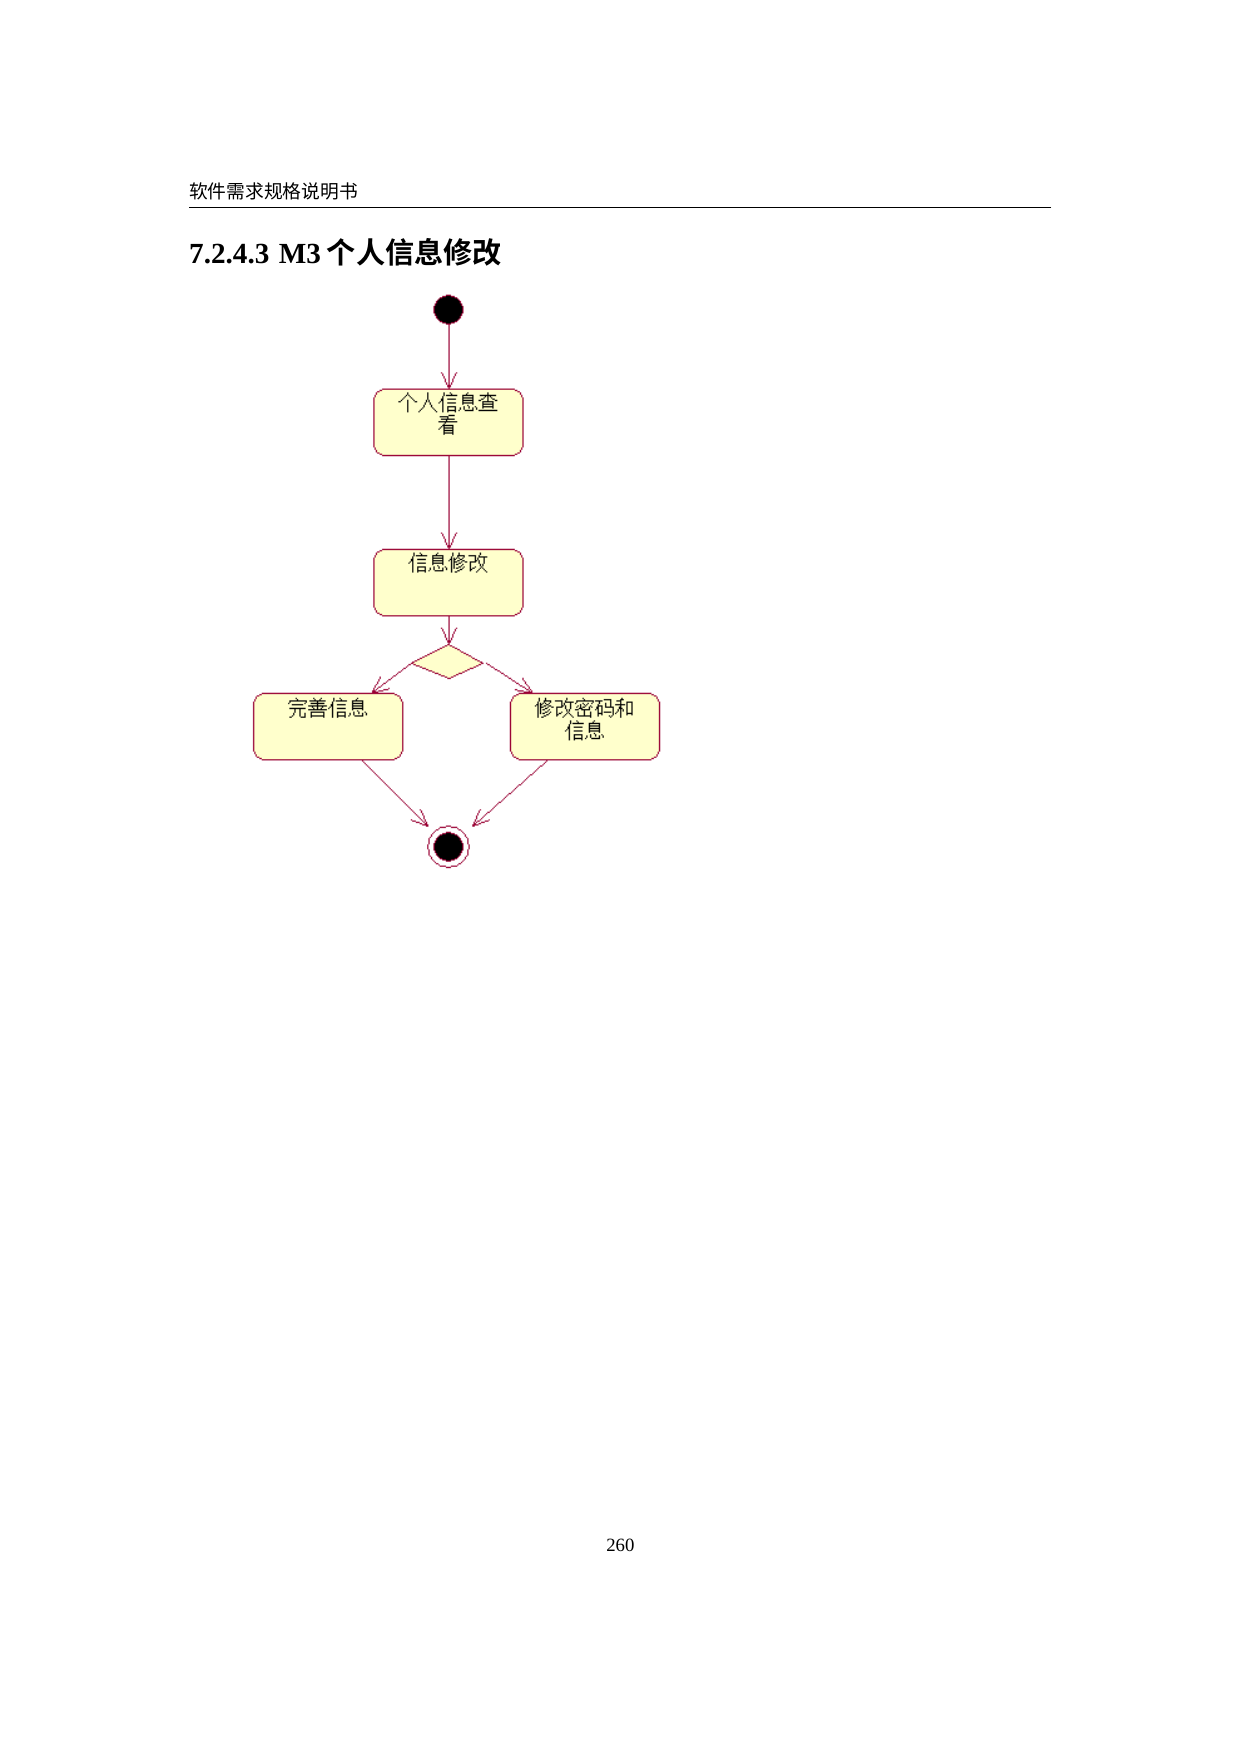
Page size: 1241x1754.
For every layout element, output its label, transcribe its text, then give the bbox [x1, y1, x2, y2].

picture [188, 271, 743, 897]
subtitle M3个人信息修改 [189, 229, 1051, 272]
